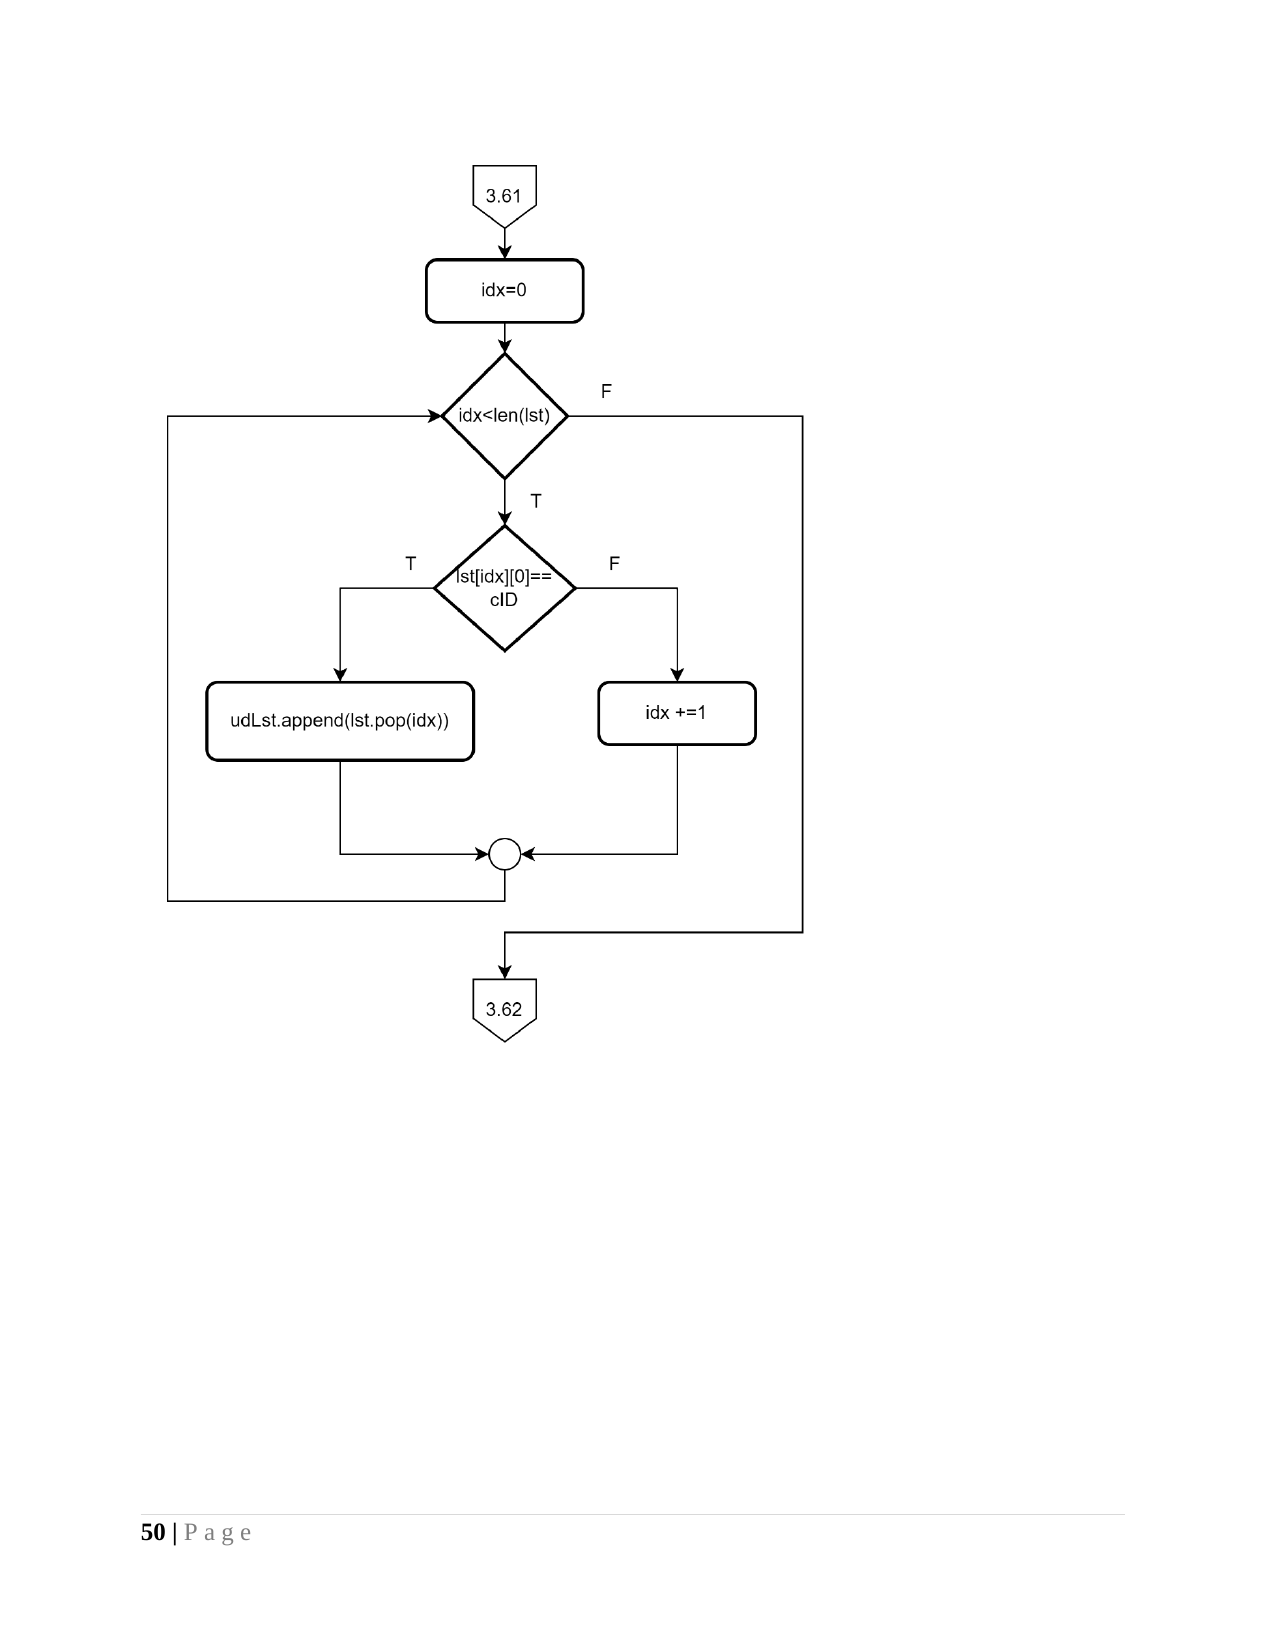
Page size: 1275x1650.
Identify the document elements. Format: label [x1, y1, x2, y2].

picture [140, 150, 836, 1058]
